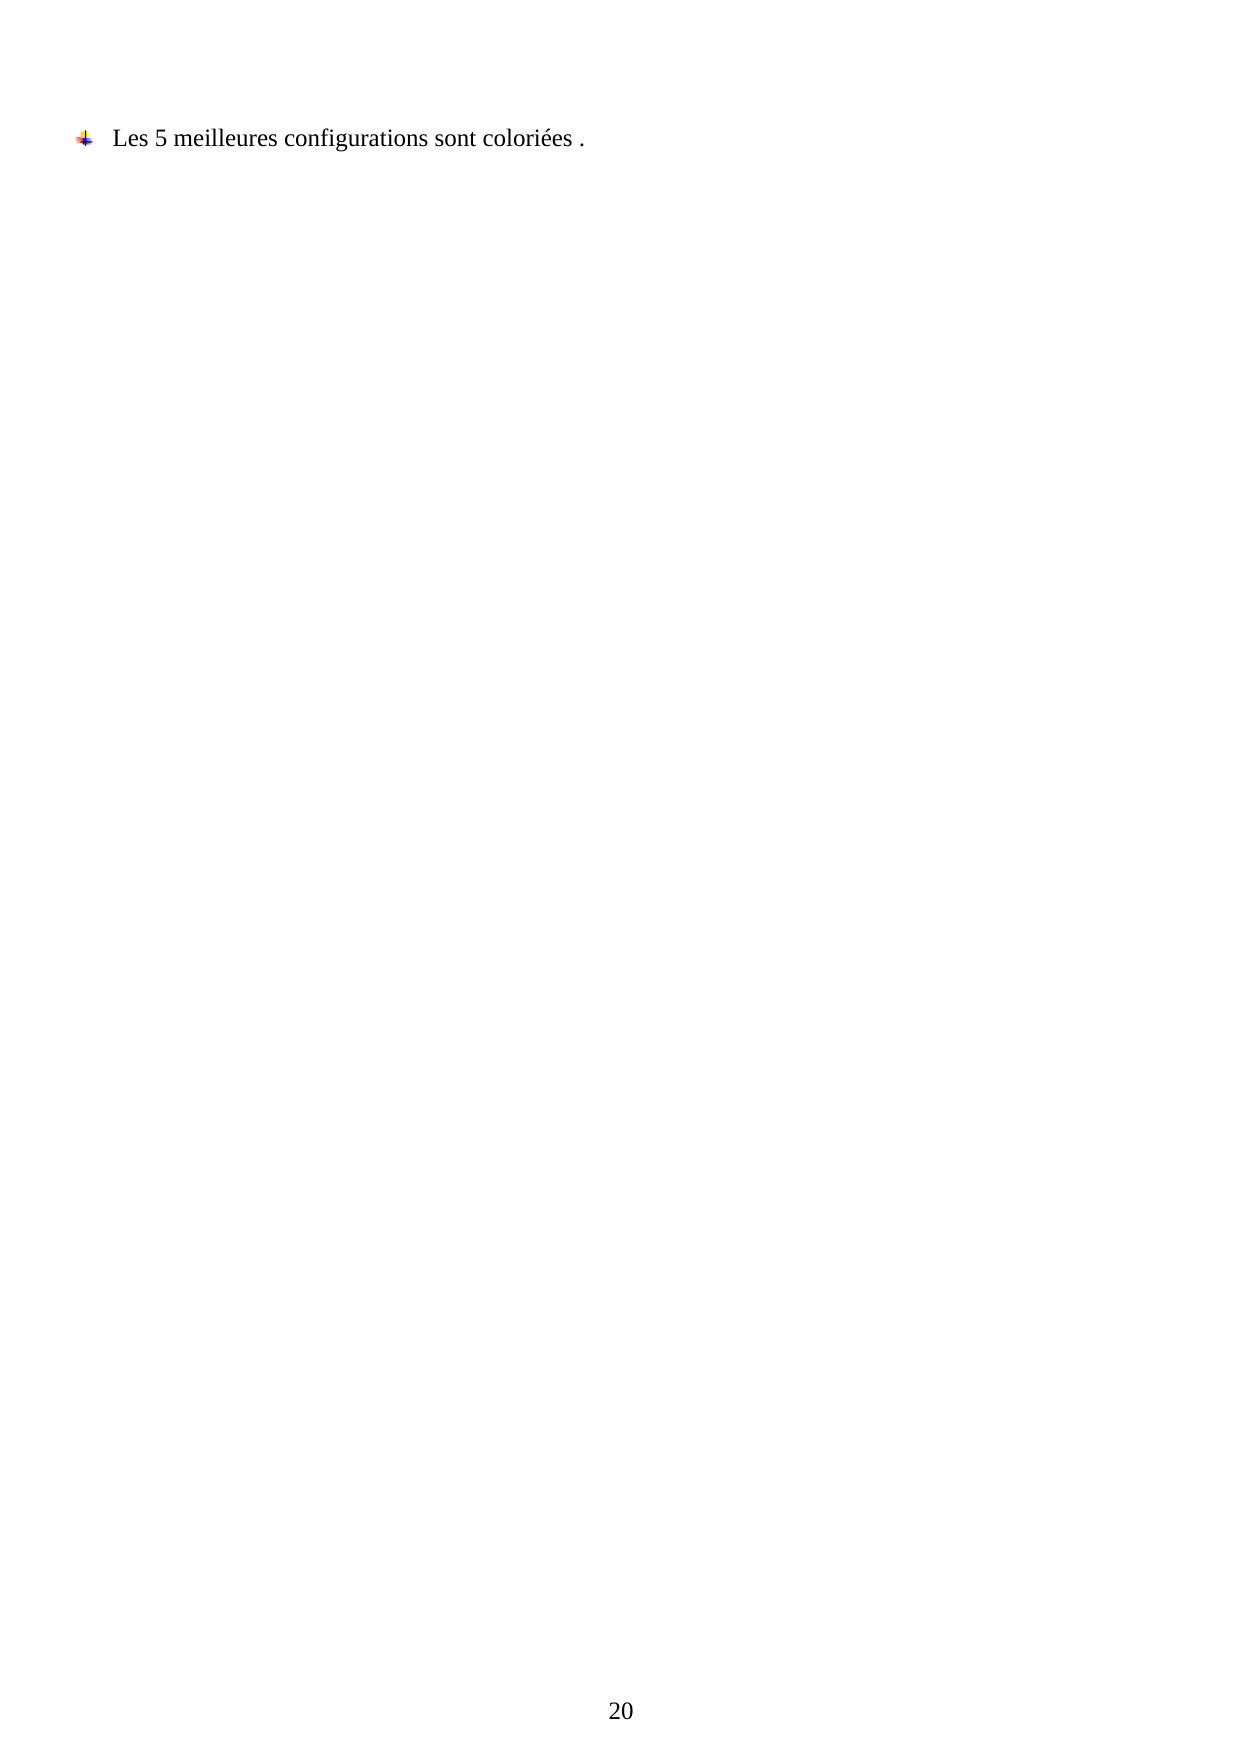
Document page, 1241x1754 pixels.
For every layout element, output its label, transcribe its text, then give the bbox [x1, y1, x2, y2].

picture [76, 129, 93, 146]
list Les 5 meilleures configurations sont coloriées . [75, 123, 1167, 151]
